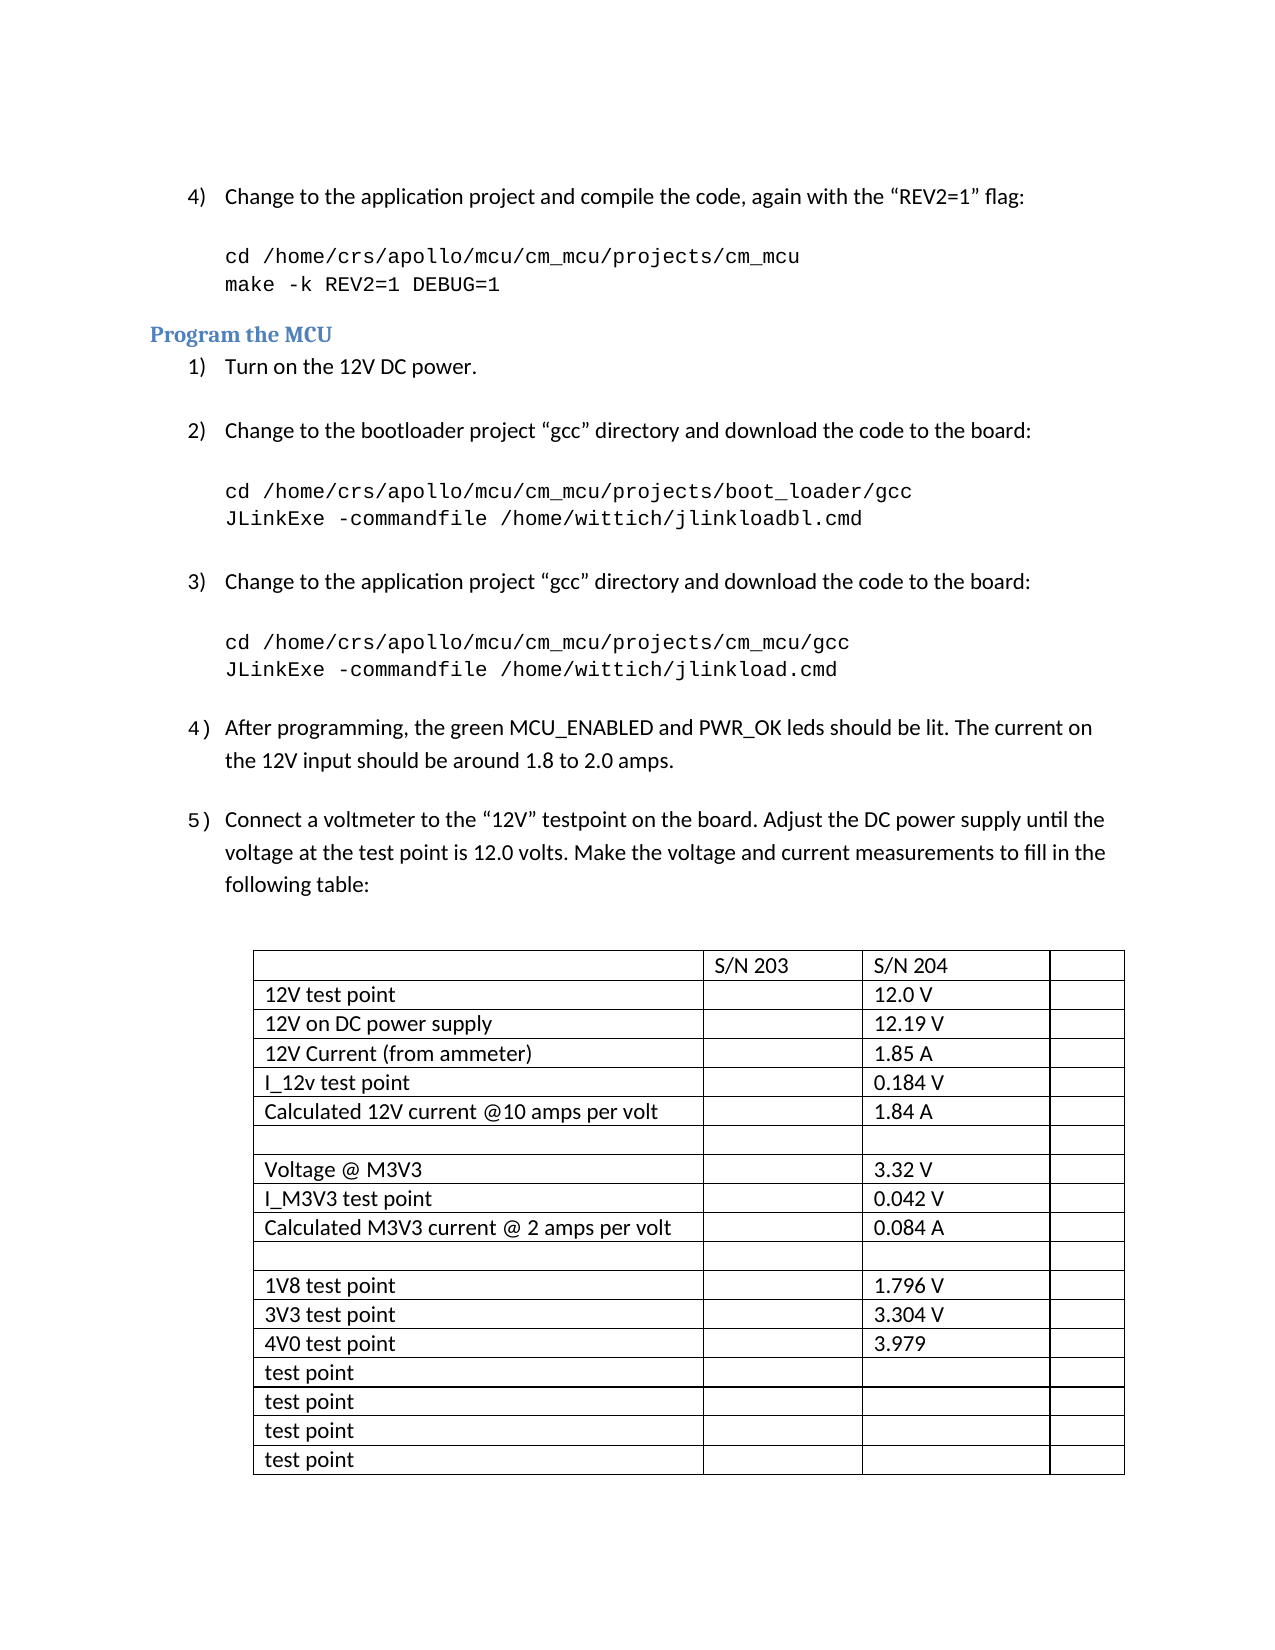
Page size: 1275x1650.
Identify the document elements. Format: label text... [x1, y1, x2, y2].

table_cell [1051, 1242, 1124, 1270]
table_cell 12.19 V [863, 1010, 1049, 1038]
table_cell 3.979 [863, 1329, 1049, 1357]
table_cell [704, 981, 862, 1008]
list JLinkExe -commandfile /home/wittich/jlinkload.cmd [225, 659, 1125, 682]
table_cell [1051, 1358, 1124, 1386]
table_cell I_12v test point [254, 1068, 703, 1096]
list cd /home/crs/apollo/mcu/cm_mcu/projects/boot_loader/gcc [225, 481, 1125, 504]
table_cell [863, 1446, 1049, 1473]
table_cell [1051, 1300, 1124, 1328]
table_cell [1051, 1097, 1124, 1125]
table_cell [1051, 1068, 1124, 1096]
table_cell 12V Current (from ammeter) [254, 1039, 703, 1067]
table_cell [1051, 1039, 1124, 1067]
table_cell [704, 1329, 862, 1357]
table_cell 3.32 V [863, 1155, 1049, 1183]
table_cell [1051, 1388, 1124, 1415]
table_header S/N 204 [863, 951, 1049, 979]
table_cell 12V test point [254, 981, 703, 1008]
table_cell [1051, 1271, 1124, 1299]
table_cell [704, 1358, 862, 1386]
table_cell [704, 1271, 862, 1299]
table_cell [704, 1010, 862, 1038]
table_cell Voltage @ M3V3 [254, 1155, 703, 1183]
table_cell [704, 1068, 862, 1096]
table_cell [704, 1300, 862, 1328]
table_cell [704, 1184, 862, 1212]
table_cell [704, 1213, 862, 1241]
table_cell I_M3V3 test point [254, 1184, 703, 1212]
table_cell 1.796 V [863, 1271, 1049, 1299]
table_cell [704, 1126, 862, 1154]
list make -k REV2=1 DEBUG=1 [225, 274, 1125, 297]
table_cell [1051, 1213, 1124, 1241]
list JLinkExe -commandfile /home/wittich/jlinkloadbl.cmd [225, 508, 1125, 532]
table_cell [704, 1446, 862, 1473]
table_cell 12V on DC power supply [254, 1010, 703, 1038]
table_cell Calculated 12V current @10 amps per volt [254, 1097, 703, 1125]
table_cell 0.042 V [863, 1184, 1049, 1212]
table_header [1051, 951, 1124, 979]
table_cell 0.184 V [863, 1068, 1049, 1096]
table_cell 1V8 test point [254, 1271, 703, 1299]
list cd /home/crs/apollo/mcu/cm_mcu/projects/cm_mcu/gcc [225, 632, 1125, 655]
table_cell [863, 1126, 1049, 1154]
table_cell test point [254, 1446, 703, 1473]
table_cell [704, 1155, 862, 1183]
table_cell 3.304 V [863, 1300, 1049, 1328]
table_cell [254, 1126, 703, 1154]
table_cell [1051, 1416, 1124, 1444]
table_cell [1051, 1010, 1124, 1038]
table_cell [1051, 981, 1124, 1008]
table_cell [1051, 1126, 1124, 1154]
table_cell [863, 1358, 1049, 1386]
table_cell 1.85 A [863, 1039, 1049, 1067]
table_cell [1051, 1329, 1124, 1357]
table_cell [1051, 1446, 1124, 1473]
table_cell 1.84 A [863, 1097, 1049, 1125]
subtitle Program the MCU [150, 322, 1125, 348]
list cd /home/crs/apollo/mcu/cm_mcu/projects/cm_mcu [225, 247, 1125, 270]
table_header [254, 951, 703, 979]
table_cell [704, 1388, 862, 1415]
table_cell [704, 1097, 862, 1125]
list Change to the application project and compile the code, again with the “REV2=1” flag: [187, 182, 1125, 210]
table_cell 4V0 test point [254, 1329, 703, 1357]
table_cell 0.084 A [863, 1213, 1049, 1241]
table_cell [1051, 1184, 1124, 1212]
table_cell 3V3 test point [254, 1300, 703, 1328]
table_header S/N 203 [704, 951, 862, 979]
table_cell [863, 1242, 1049, 1270]
table_cell [863, 1388, 1049, 1415]
list Change to the application project “gcc” directory and download the code to the board: [187, 567, 1125, 595]
table_cell 12.0 V [863, 981, 1049, 1008]
table_cell test point [254, 1358, 703, 1386]
table_cell [254, 1242, 703, 1270]
list After programming, the green MCU_ENABLED and PWR_OK leds should be lit. The current on the 12V input should be around 1.8 to 2.0 amps. [187, 713, 1125, 774]
list Connect a voltmeter to the “12V” testpoint on the board. Adjust the DC power supply until the voltage at the test point is 12.0 volts. Make the voltage and current measurements to fill in the following table: [187, 805, 1125, 898]
table_cell [863, 1416, 1049, 1444]
table_cell [704, 1039, 862, 1067]
table_cell test point [254, 1388, 703, 1415]
table_cell test point [254, 1416, 703, 1444]
table_cell Calculated M3V3 current @ 2 amps per volt [254, 1213, 703, 1241]
table_cell [1051, 1155, 1124, 1183]
table_cell [704, 1242, 862, 1270]
list Turn on the 12V DC power. [187, 352, 1125, 380]
table_cell [704, 1416, 862, 1444]
list Change to the bootloader project “gcc” directory and download the code to the board: [187, 416, 1125, 444]
